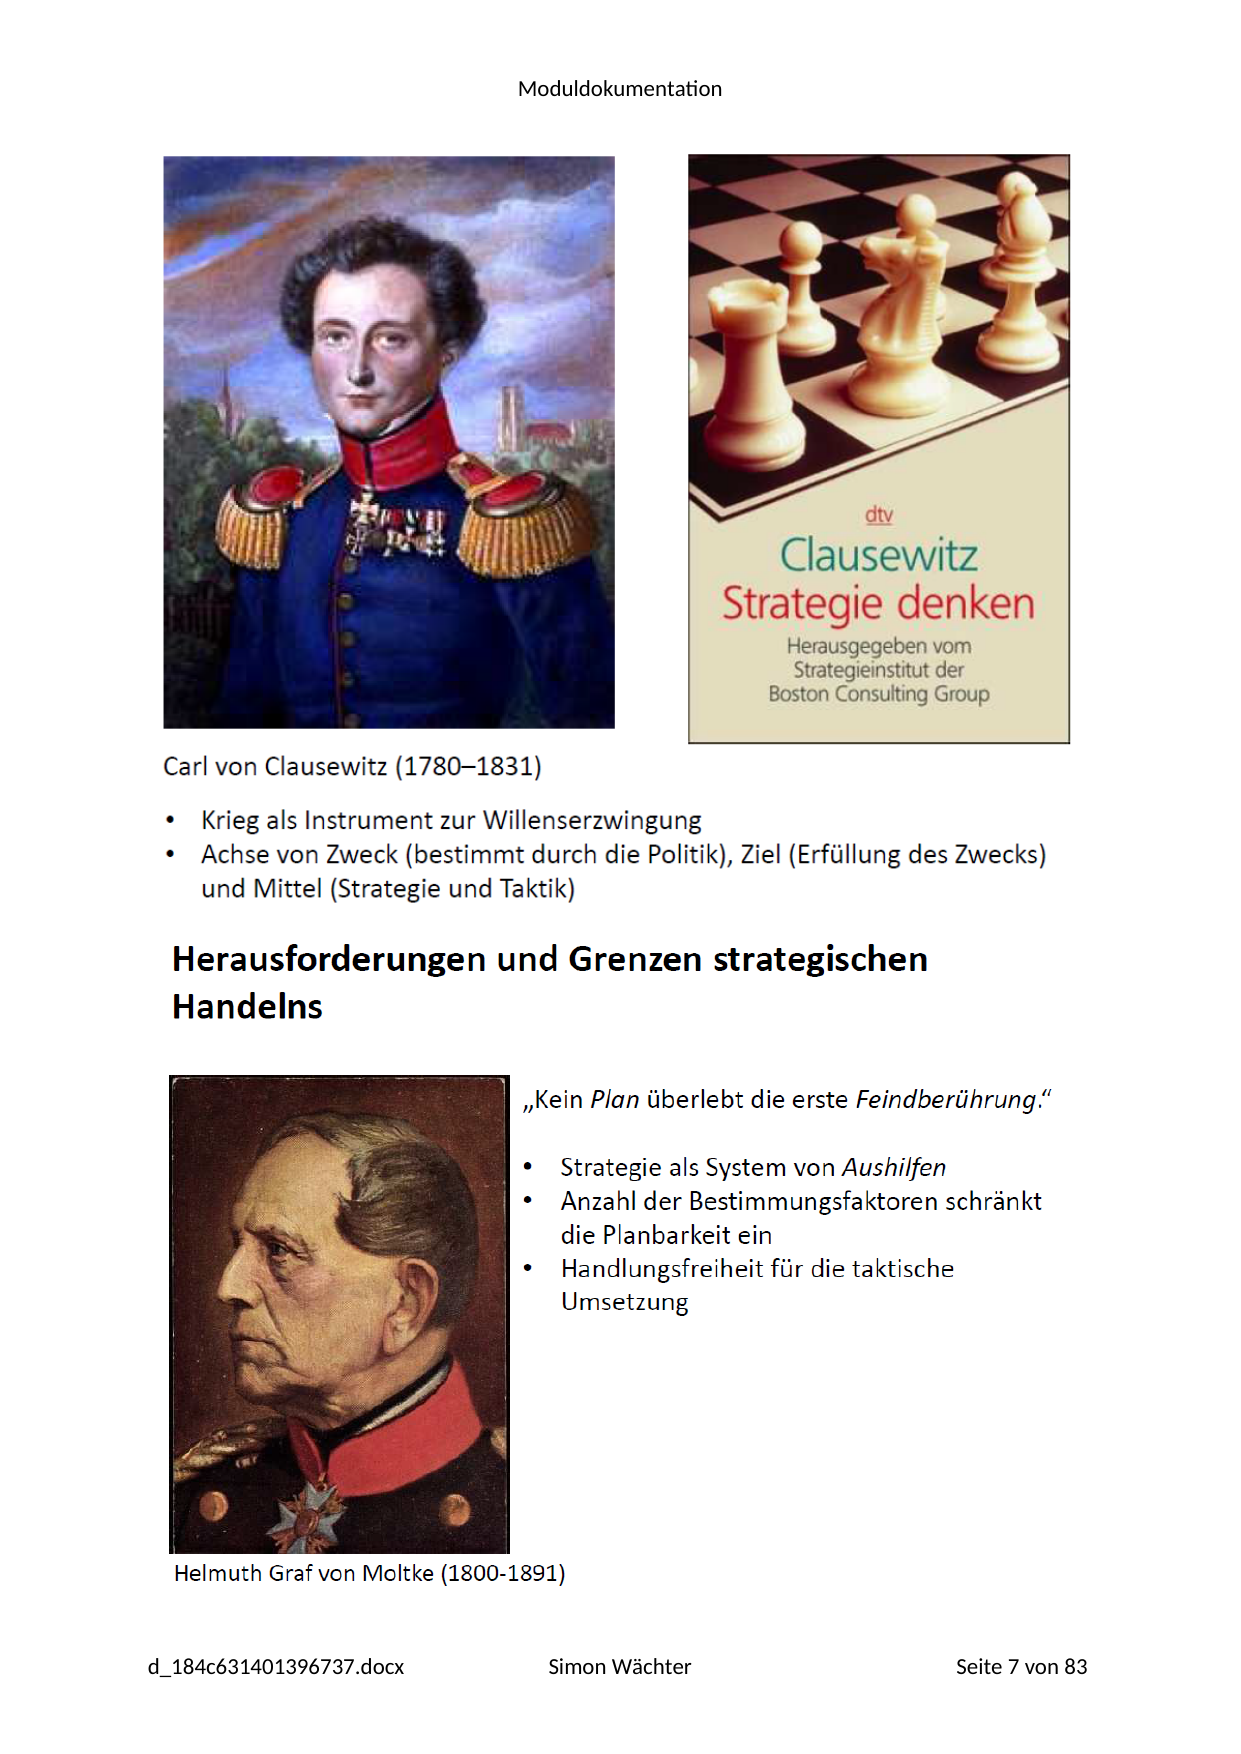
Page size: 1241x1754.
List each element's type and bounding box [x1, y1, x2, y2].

picture [147, 147, 1093, 915]
picture [147, 933, 1093, 1599]
